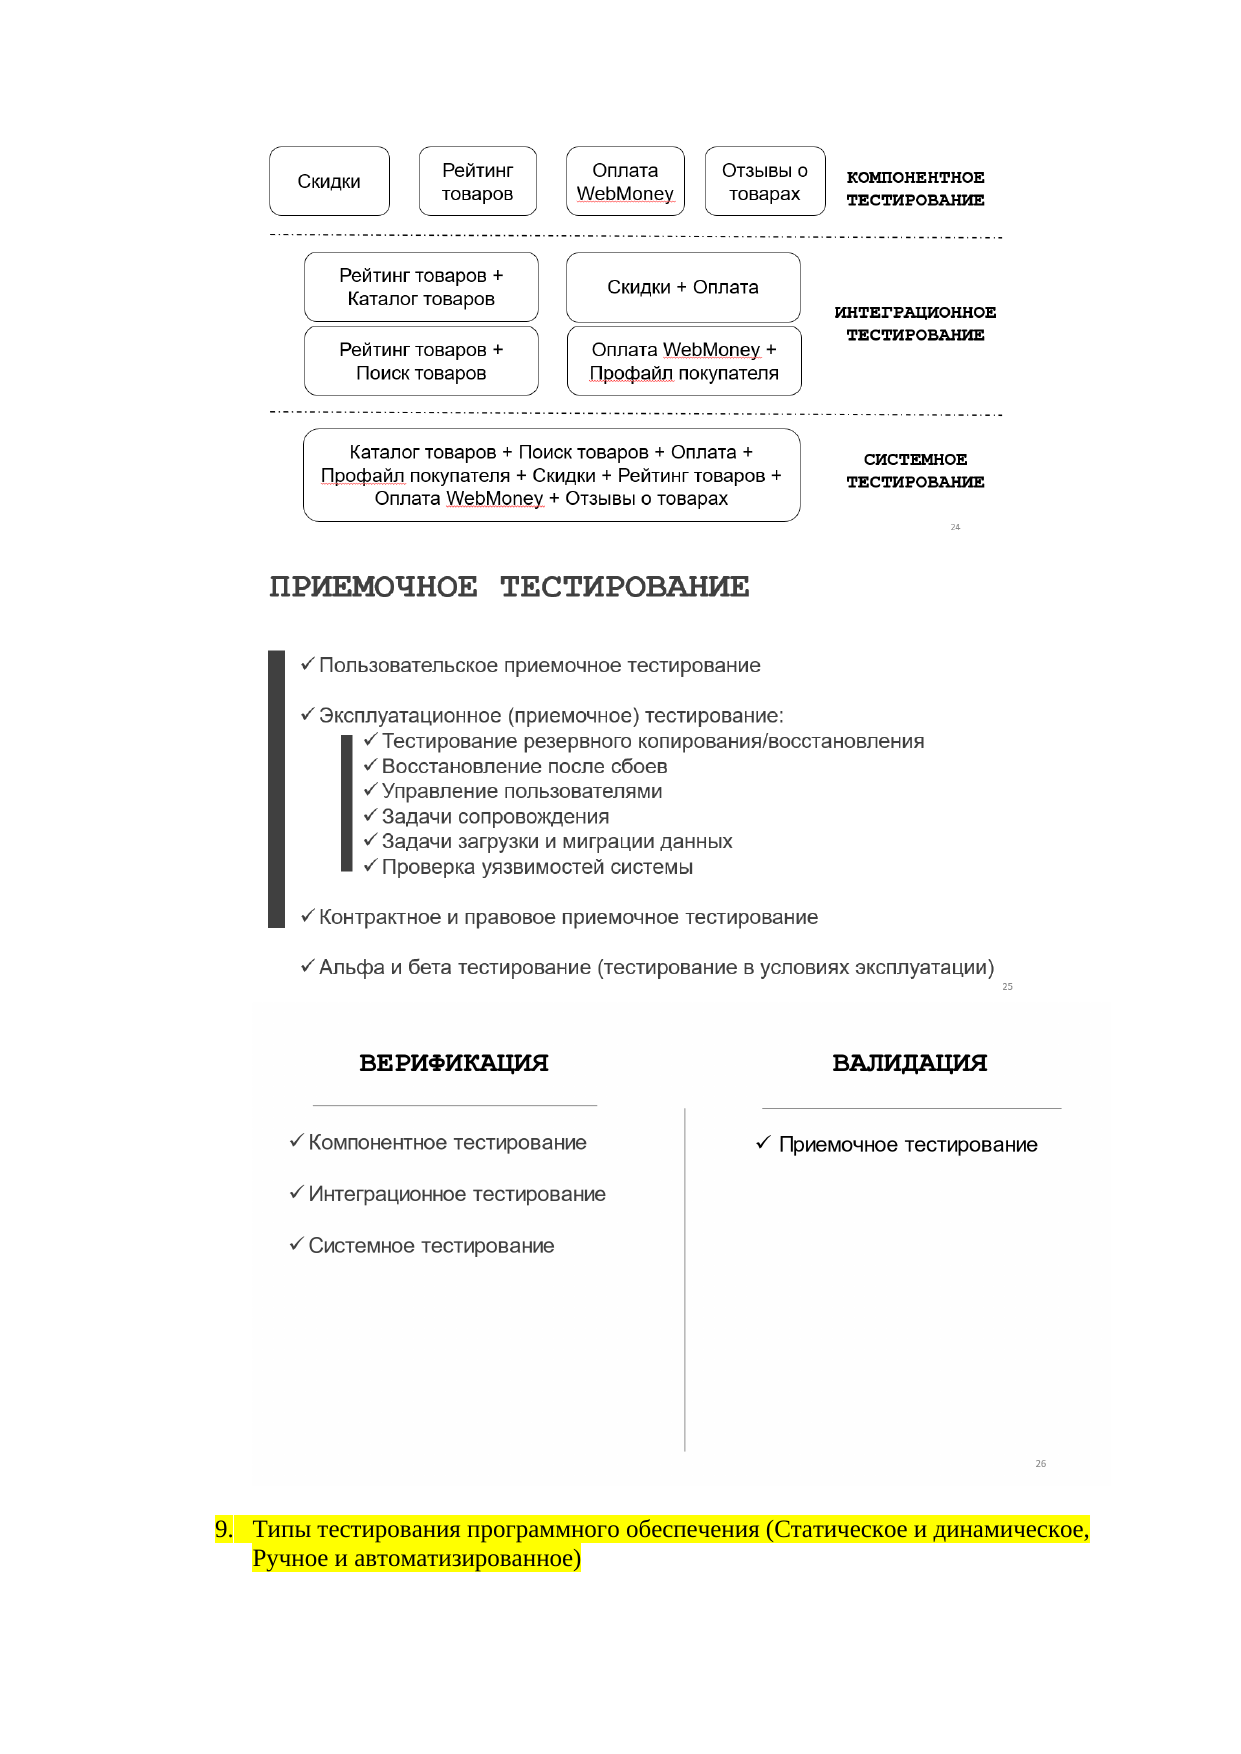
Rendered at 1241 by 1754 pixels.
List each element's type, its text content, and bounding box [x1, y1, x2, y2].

picture [252, 118, 1112, 1486]
list Типы тестирования программного обеспечения (Статическое и динамическое, Ручное и автоматизированное) [215, 1514, 1152, 1572]
